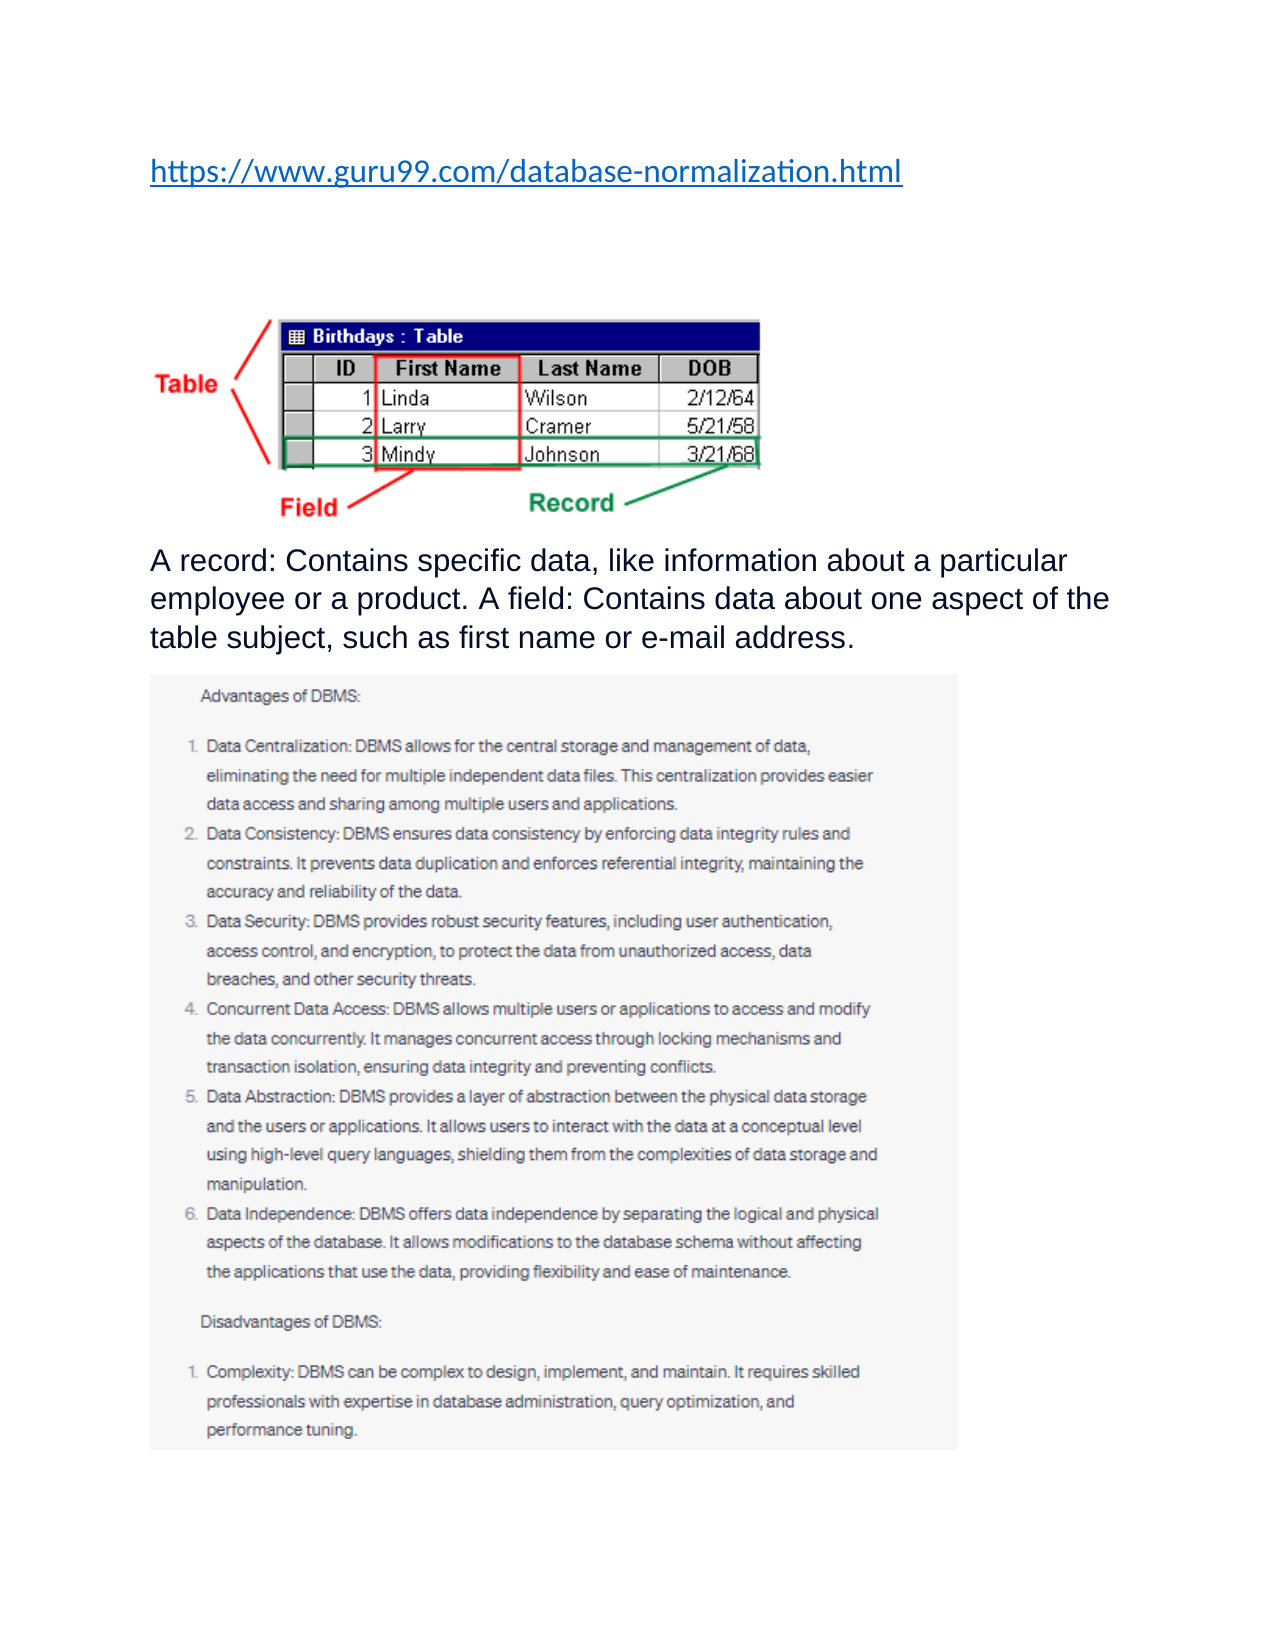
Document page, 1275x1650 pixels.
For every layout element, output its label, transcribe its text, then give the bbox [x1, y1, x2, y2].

text https://www.guru99.com/database-normalization.html [150, 150, 1125, 191]
picture [150, 674, 958, 1450]
picture [150, 271, 768, 523]
text A record: Contains specific data, like information about a particular employee or a product. A field: Contains data about one aspect of the table subject, such as first name or e-mail address. [150, 542, 1125, 655]
